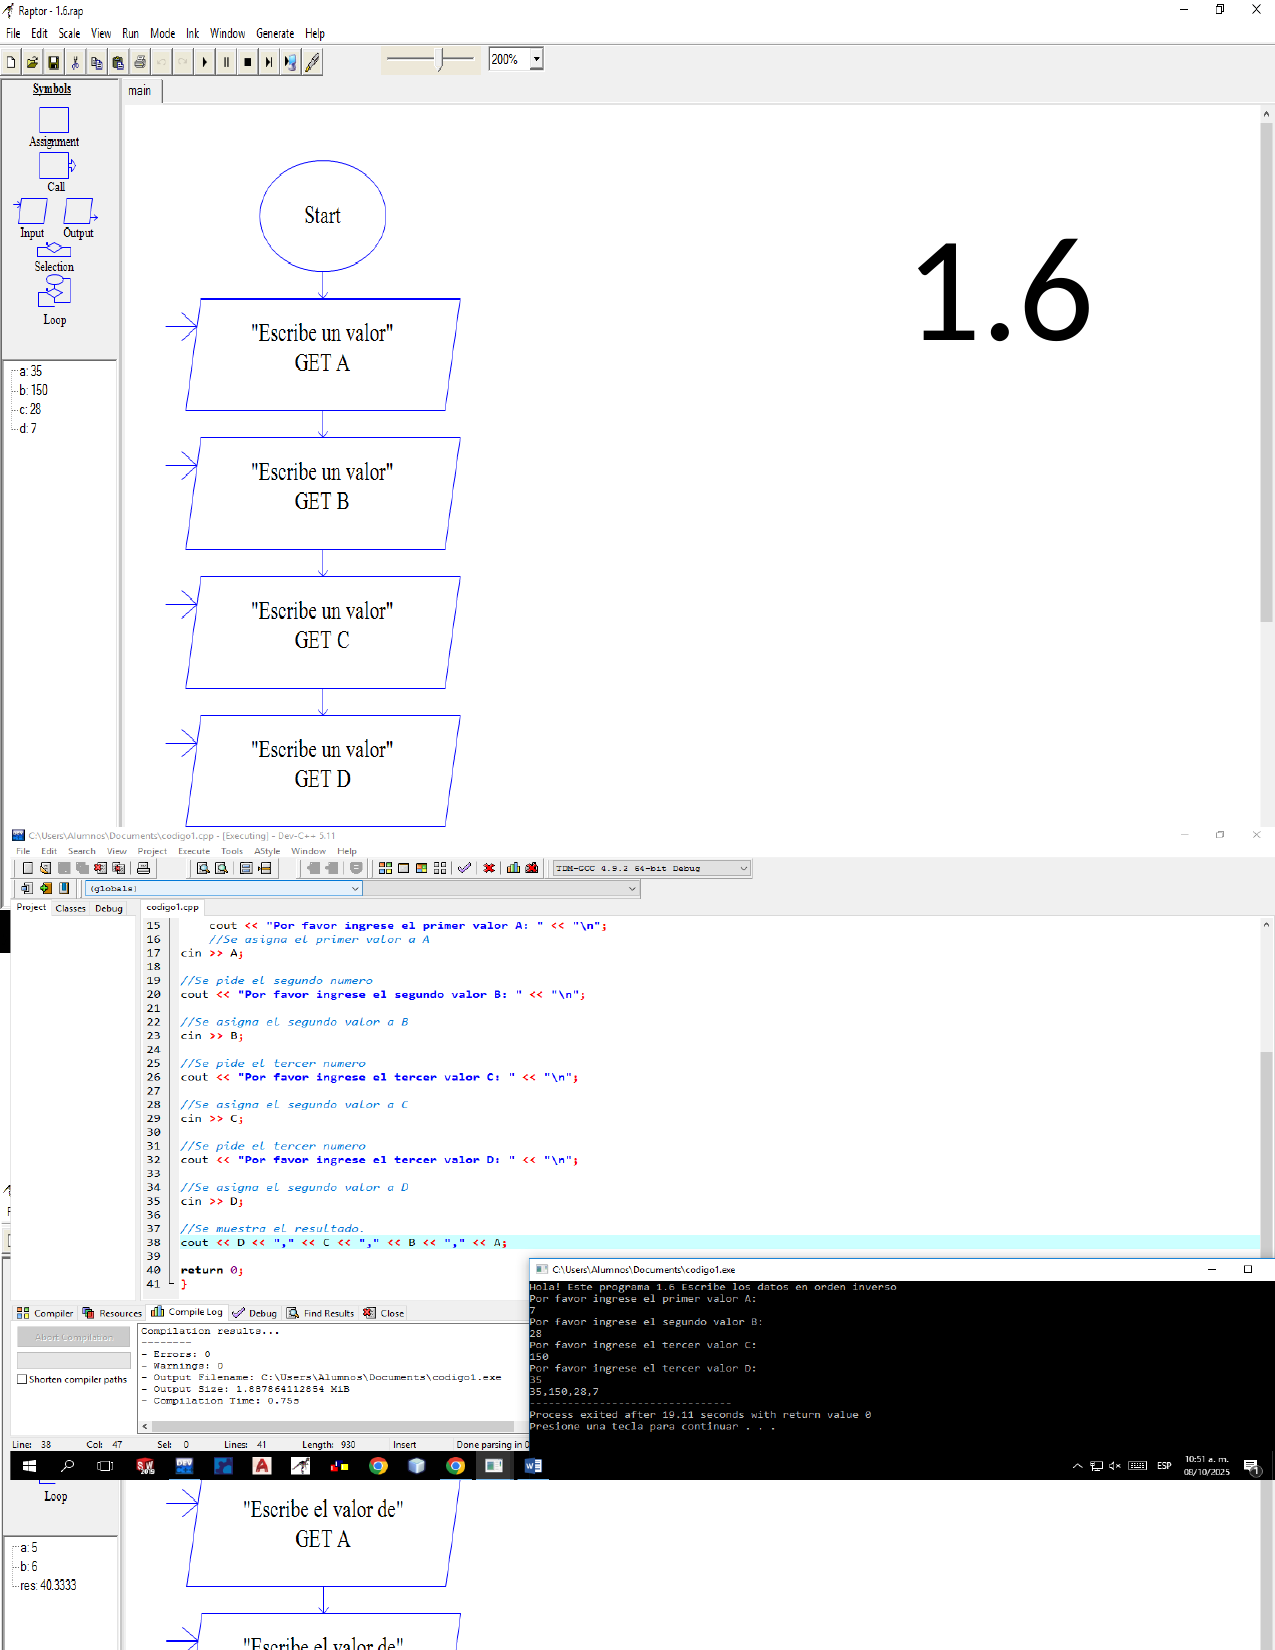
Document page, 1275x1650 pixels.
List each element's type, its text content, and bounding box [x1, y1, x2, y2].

picture [0, 0, 1275, 1650]
text 1.6 [177, 194, 1098, 378]
